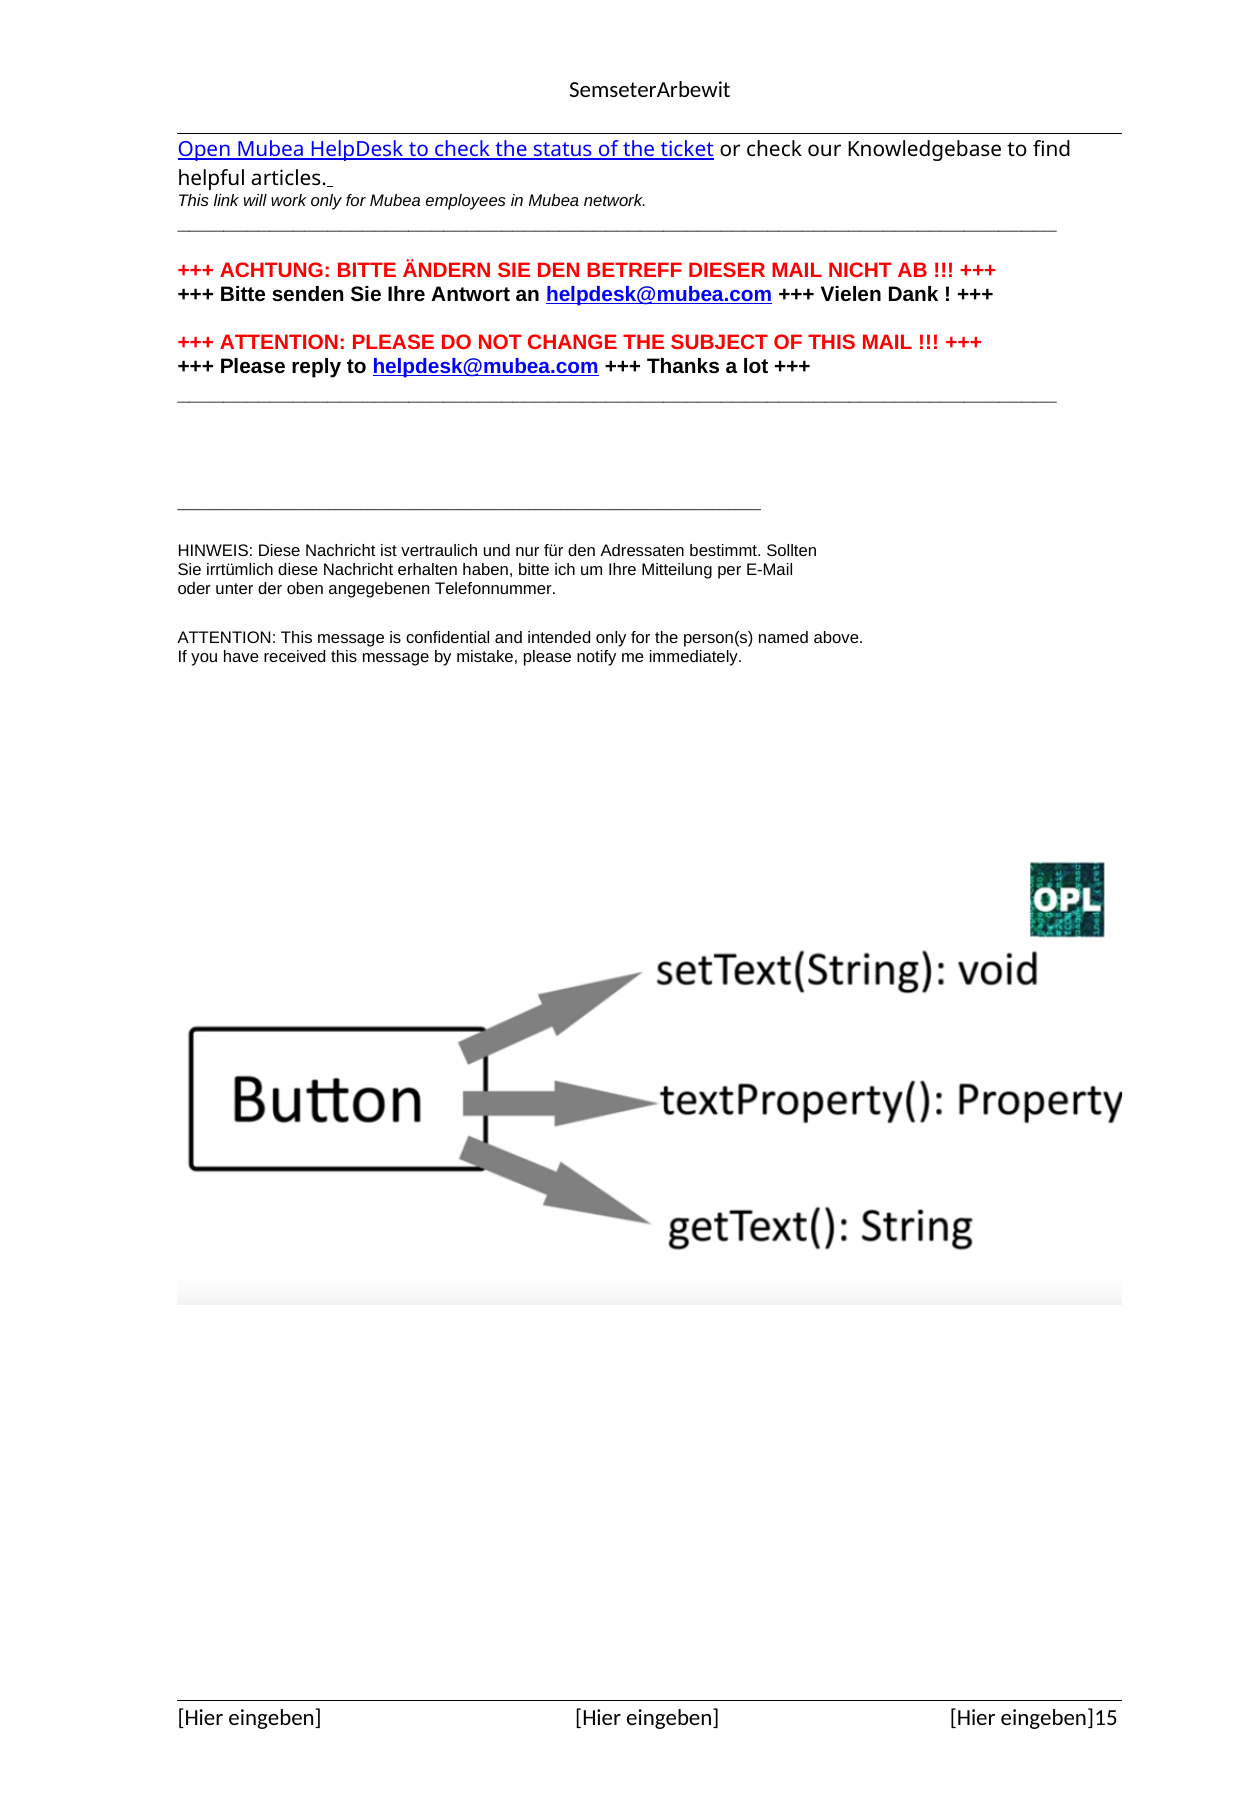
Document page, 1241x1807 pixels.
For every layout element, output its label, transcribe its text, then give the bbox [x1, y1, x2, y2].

picture [177, 852, 1123, 1305]
text Open Mubea HelpDesk to check the status of the ticket or check our Knowledgebase to find helpful articles. [177, 134, 1122, 191]
text This link will work only for Mubea employees in Mubea network. ____________________________________________________________________________ +++ ACHTUNG: BITTE ÄNDERN SIE DEN BETREFF DIESER MAIL NICHT AB !!! +++ +++ Bitte senden Sie Ihre Antwort an helpdesk@mubea.com +++ Vielen Dank ! +++ +++ ATTENTION: PLEASE DO NOT CHANGE THE SUBJECT OF THIS MAIL !!! +++ +++ Please reply to helpdesk@mubea.com +++ Thanks a lot +++ ____________________________________________________________________________ [177, 191, 1122, 406]
text ______________________________________________________________________ [177, 492, 1122, 512]
text ATTENTION: This message is confidential and intended only for the person(s) named above. If you have received this message by mistake, please notify me immediately. [177, 627, 1122, 666]
text HINWEIS: Diese Nachricht ist vertraulich und nur für den Adressaten bestimmt. Sollten Sie irrtümlich diese Nachricht erhalten haben, bitte ich um Ihre Mitteilung per E-Mail oder unter der oben angegebenen Telefonnummer. [177, 541, 1122, 598]
